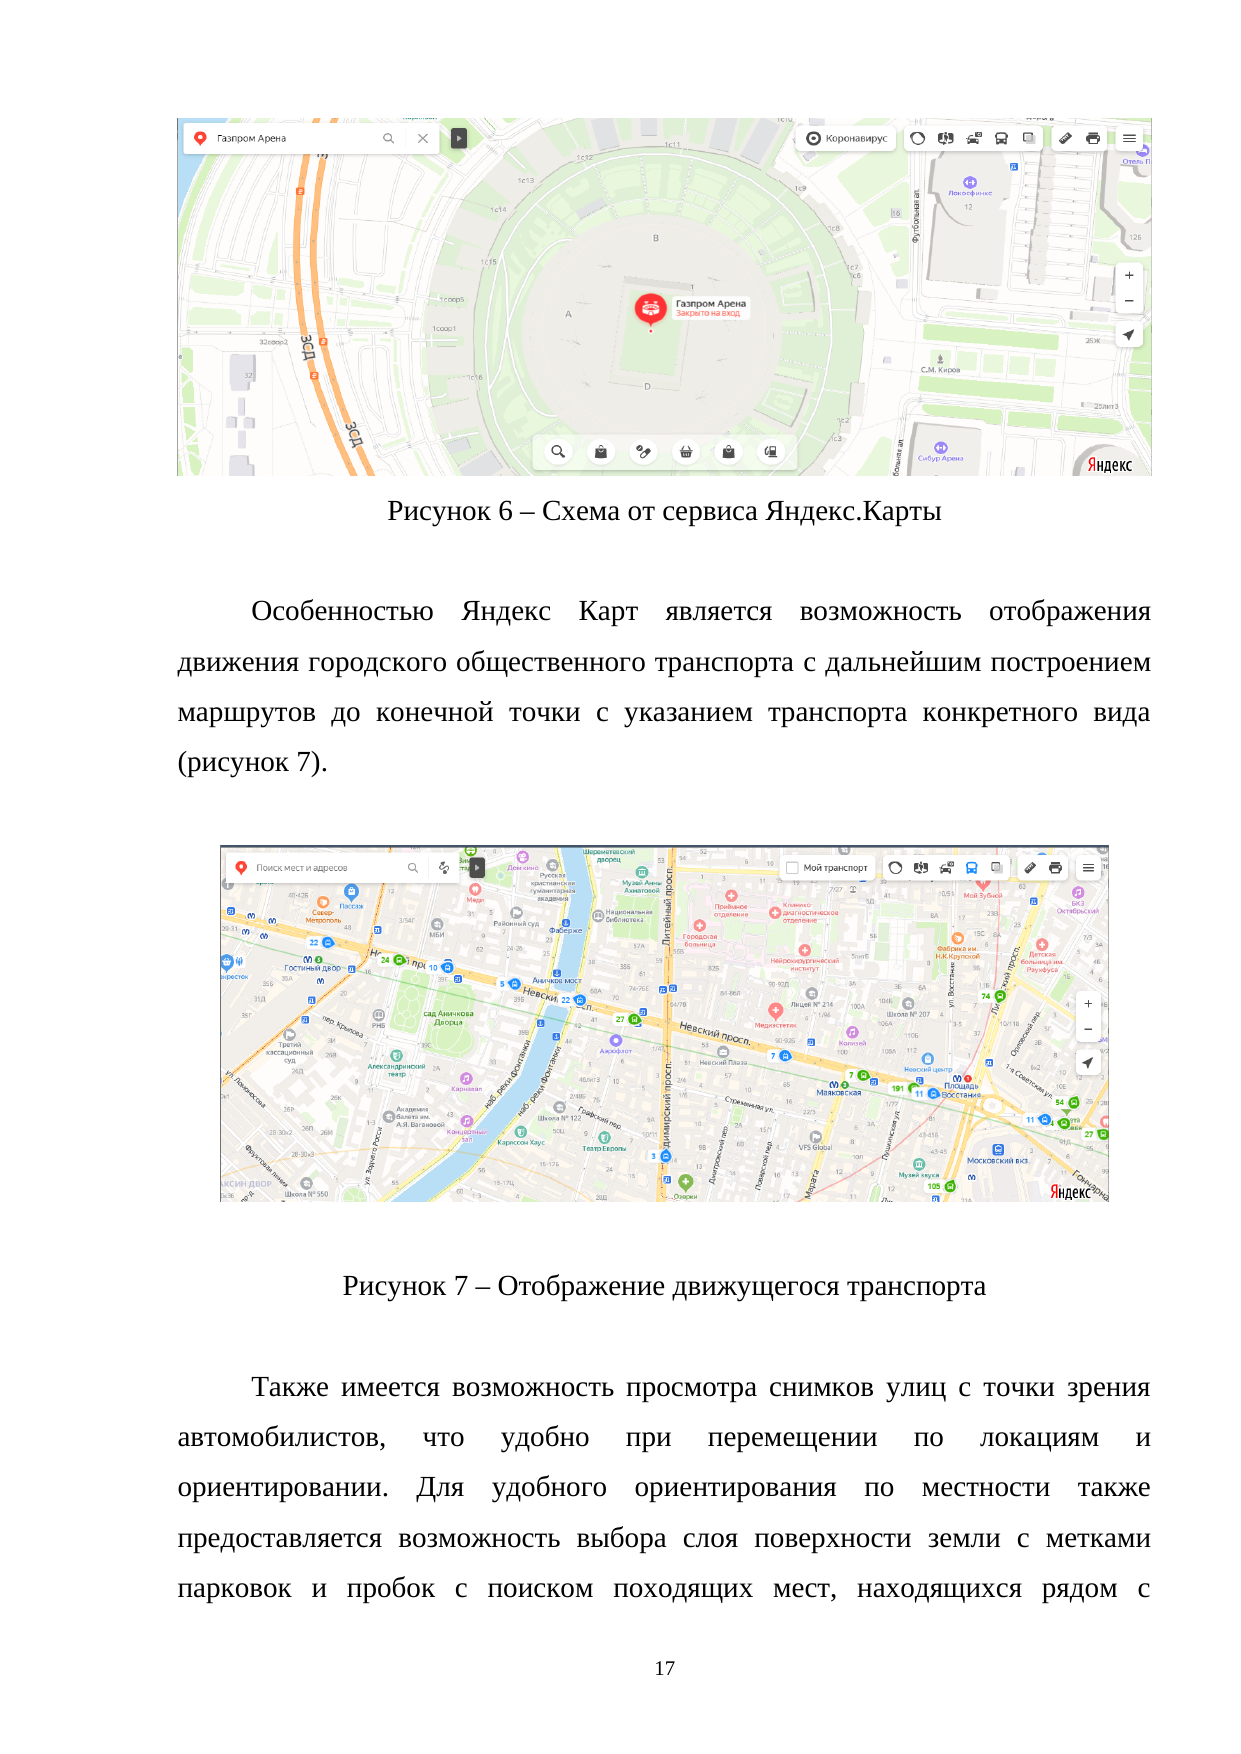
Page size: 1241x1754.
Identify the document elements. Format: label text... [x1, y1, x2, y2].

text Рисунок 6 – Схема от сервиса Яндекс.Карты [177, 493, 1152, 526]
picture [220, 845, 1109, 1202]
text Особенностью Яндекс Карт является возможность отображения движения городского общественного транспорта с дальнейшим построением маршрутов до конечной точки с указанием транспорта конкретного вида (рисунок 7). [177, 593, 1152, 778]
text Рисунок 7 – Отображение движущегося транспорта [177, 1268, 1152, 1302]
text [177, 1369, 1152, 1603]
picture [177, 118, 1152, 476]
